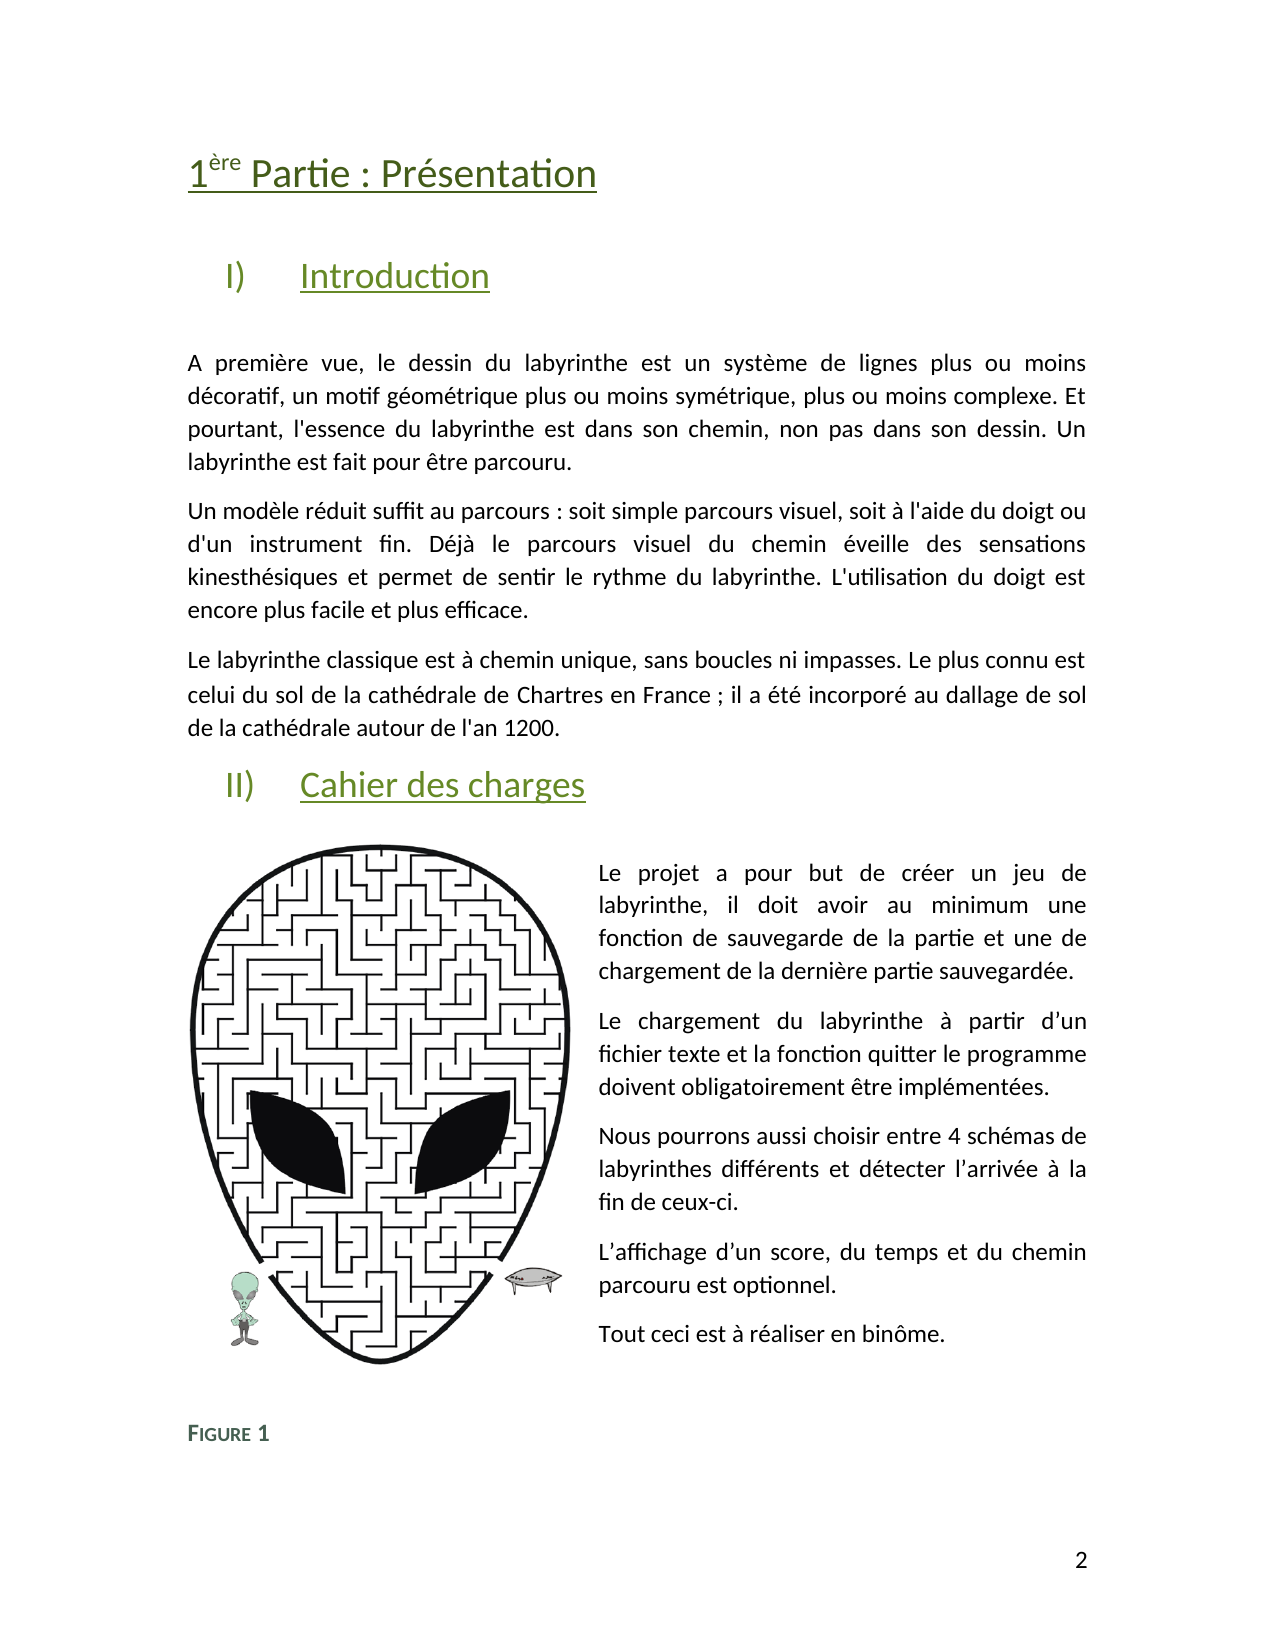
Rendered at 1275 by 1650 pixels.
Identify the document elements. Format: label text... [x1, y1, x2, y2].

text Le chargement du labyrinthe à partir d’un fichier texte et la fonction quitter le programme doivent obligatoirement être implémentées. [580, 1005, 1087, 1101]
text Nous pourrons aussi choisir entre 4 schémas de labyrinthes différents et détecter l’arrivée à la fin de ceux-ci. [580, 1121, 1087, 1217]
subtitle Introduction [225, 252, 1087, 298]
text Le labyrinthe classique est à chemin unique, sans boucles ni impasses. Le plus connu est celui du sol de la cathédrale de Chartres en France ; il a été incorporé au dallage de sol de la cathédrale autour de l'an 1200. [187, 644, 1087, 742]
subtitle 1ère Partie : Présentation [187, 147, 1087, 198]
text Le projet a pour but de créer un jeu de labyrinthe, il doit avoir au minimum une fonction de sauvegarde de la partie et une de chargement de la dernière partie sauvegardée. [580, 857, 1087, 986]
subtitle Cahier des charges [225, 761, 1087, 807]
text A première vue, le dessin du labyrinthe est un système de lignes plus ou moins décoratif, un motif géométrique plus ou moins symétrique, plus ou moins complexe. Et pourtant, l'essence du labyrinthe est dans son chemin, non pas dans son dessin. Un labyrinthe est fait pour être parcouru. [187, 347, 1087, 476]
text Tout ceci est à réaliser en binôme. [580, 1318, 1087, 1349]
text L’affichage d’un score, du temps et du chemin parcouru est optionnel. [580, 1236, 1087, 1299]
text Un modèle réduit suffit au parcours : soit simple parcours visuel, soit à l'aide du doigt ou d'un instrument fin. Déjà le parcours visuel du chemin éveille des sensations kinesthésiques et permet de sentir le rythme du labyrinthe. L'utilisation du doigt est encore plus facile et plus efficace. [187, 496, 1087, 625]
text Figure 1 [187, 1418, 1087, 1448]
picture [176, 843, 580, 1371]
